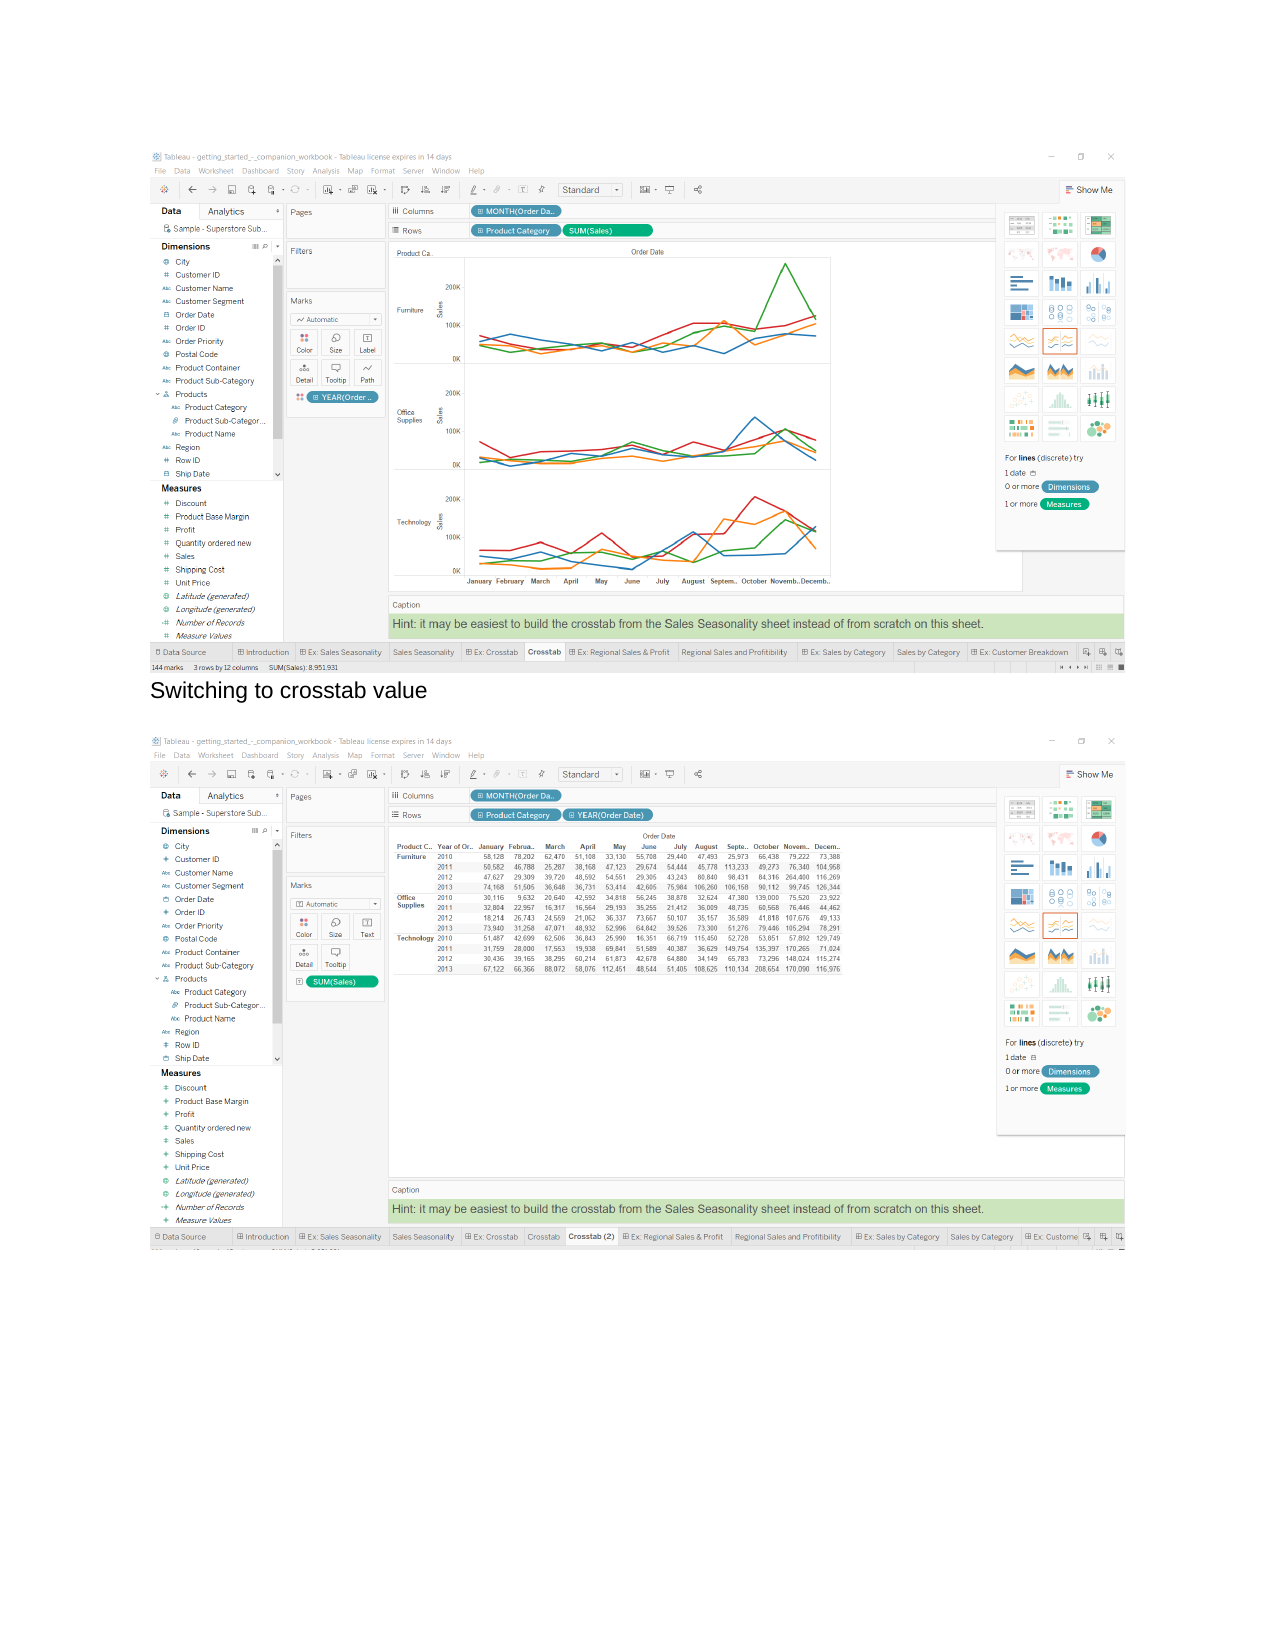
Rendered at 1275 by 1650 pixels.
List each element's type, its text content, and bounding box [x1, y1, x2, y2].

text Switching to crosstab value [150, 677, 1125, 703]
picture [150, 150, 1125, 673]
picture [150, 737, 1125, 1250]
